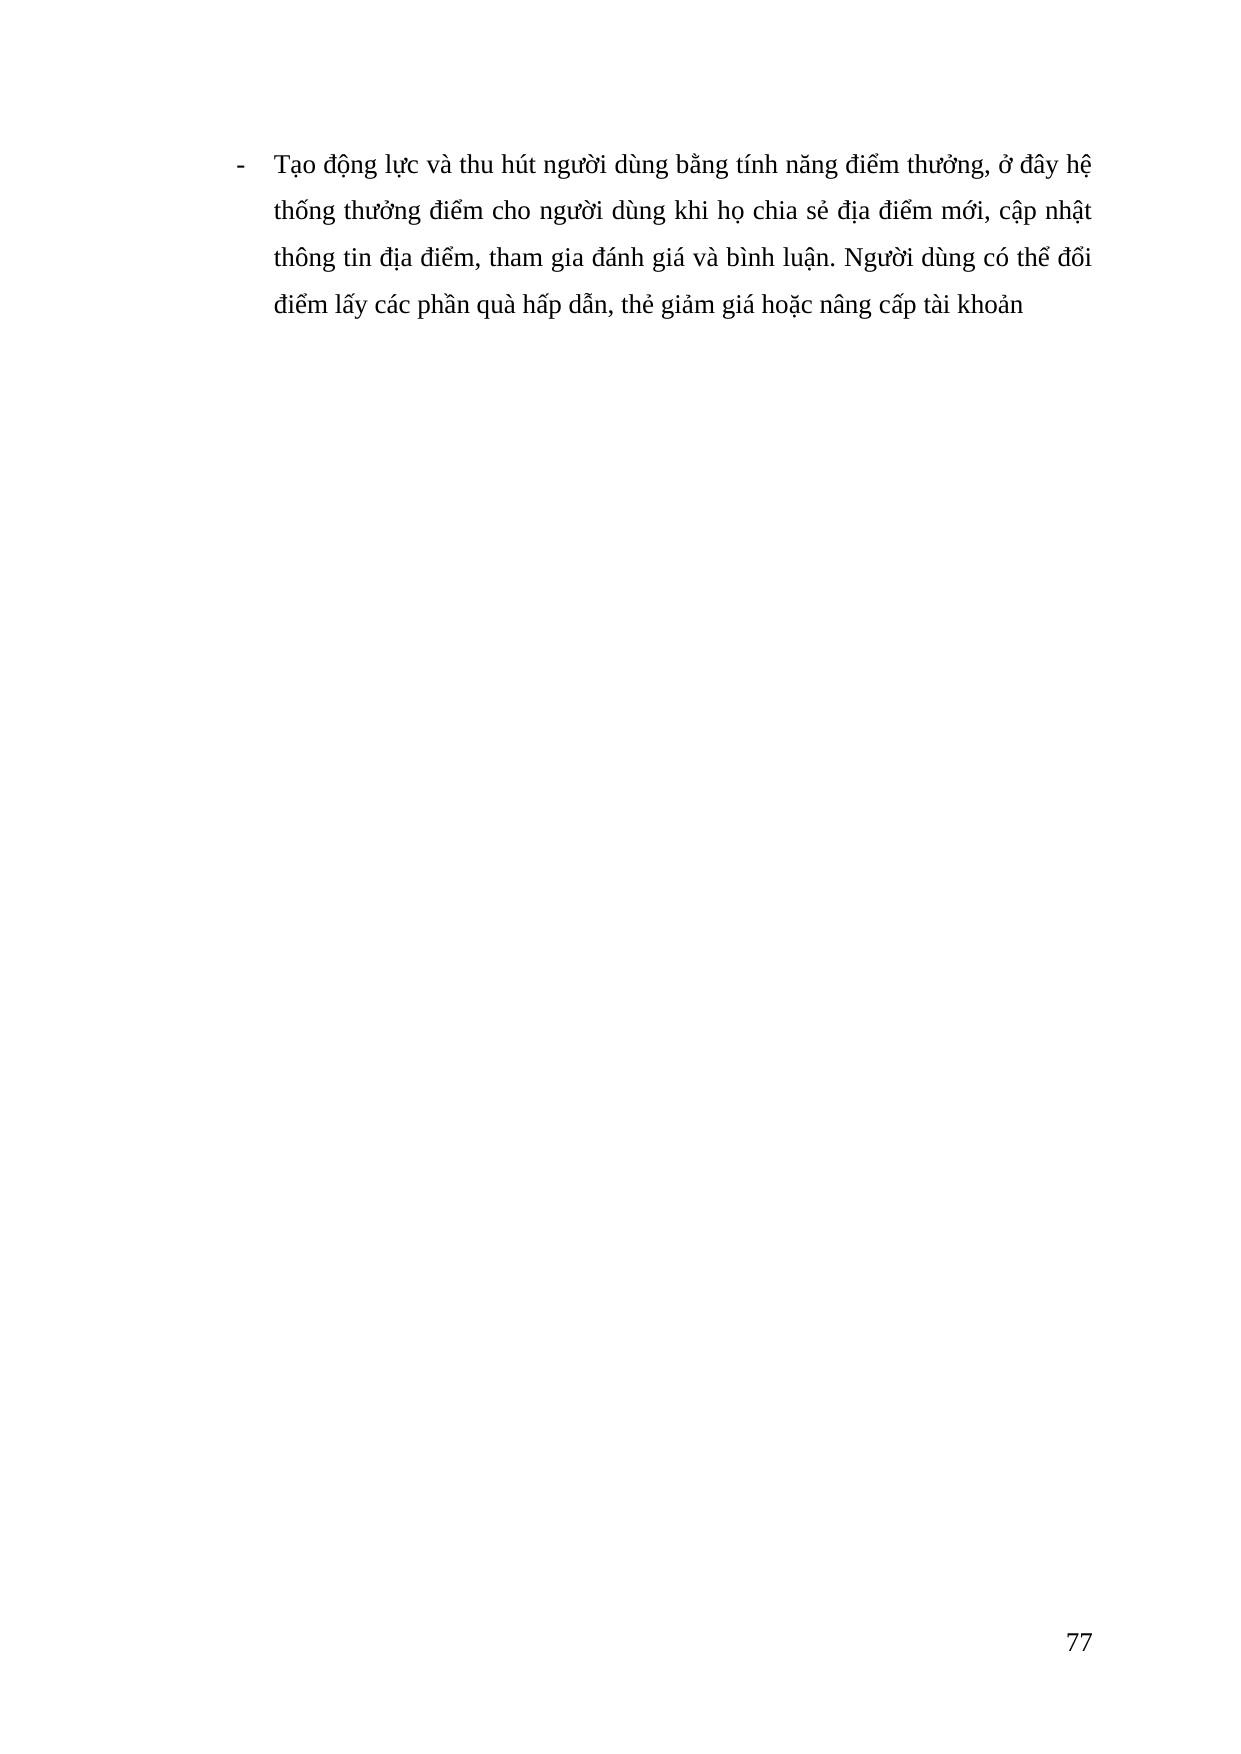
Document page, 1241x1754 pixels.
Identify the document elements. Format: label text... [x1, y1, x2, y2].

list Tạo động lực và thu hút người dùng bằng tính năng điểm thưởng, ở đây hệ thống thưởng điểm cho người dùng khi họ chia sẻ địa điểm mới, cập nhật thông tin địa điểm, tham gia đánh giá và bình luận. Người dùng có thể đổi điểm lấy các phần quà hấp dẫn, thẻ giảm giá hoặc nâng cấp tài khoản [236, 148, 1092, 319]
